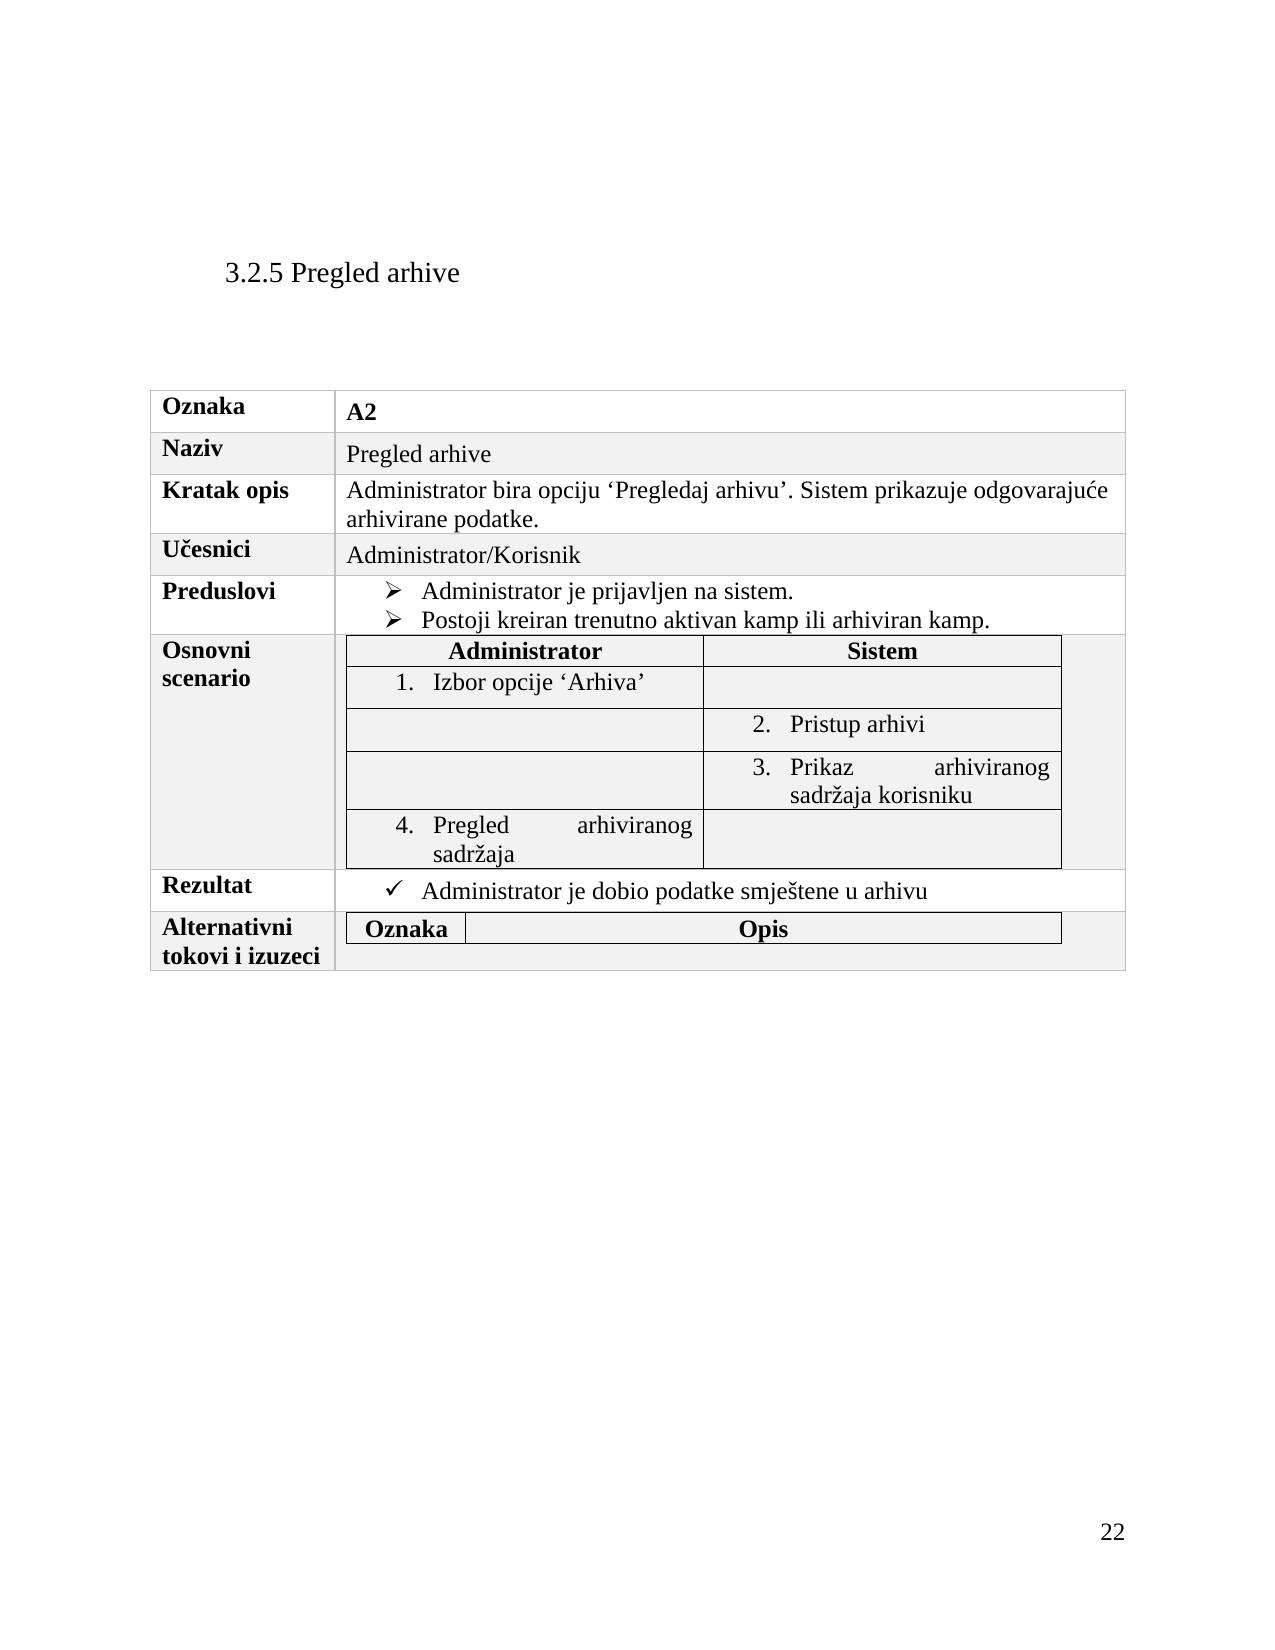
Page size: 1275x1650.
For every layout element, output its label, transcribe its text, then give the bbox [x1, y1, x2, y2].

table_cell Kratak opis [151, 475, 334, 533]
table_cell Učesnici [151, 534, 334, 575]
table_cell Alternativni tokovi i izuzeci [151, 912, 334, 970]
subtitle 3.2.5 Pregled arhive [150, 256, 1125, 289]
table_cell [347, 752, 703, 809]
table_cell Naziv [151, 433, 334, 474]
table_cell [347, 810, 703, 868]
table_cell [347, 709, 703, 751]
table_cell [704, 752, 1061, 809]
table_cell Administrator bira opciju ‘Pregledaj arhivu’. Sistem prikazuje odgovarajuće arhivirane podatke. [336, 475, 1125, 533]
table_cell Administrator je prijavljen na sistem. Postoji kreiran trenutno aktivan kamp ili arhiviran kamp. [336, 576, 1125, 634]
table_cell [704, 636, 1061, 666]
table_cell [336, 635, 346, 869]
table_cell [1062, 635, 1125, 869]
table_cell Rezultat [151, 870, 334, 911]
table_cell [704, 667, 1061, 708]
table_cell [336, 912, 1125, 970]
table_cell Preduslovi [151, 576, 334, 634]
table_cell Pregled arhive [336, 433, 1125, 474]
table_cell [704, 709, 1061, 751]
table_cell Osnovni scenario [151, 635, 334, 869]
table_cell [347, 636, 703, 666]
table_cell Administrator/Korisnik [336, 534, 1125, 575]
table_cell [704, 810, 1061, 868]
table_cell Administrator je dobio podatke smještene u arhivu [336, 870, 1125, 911]
table_header A2 [336, 391, 1125, 432]
table_cell [347, 667, 703, 708]
table_header Oznaka [151, 391, 334, 432]
